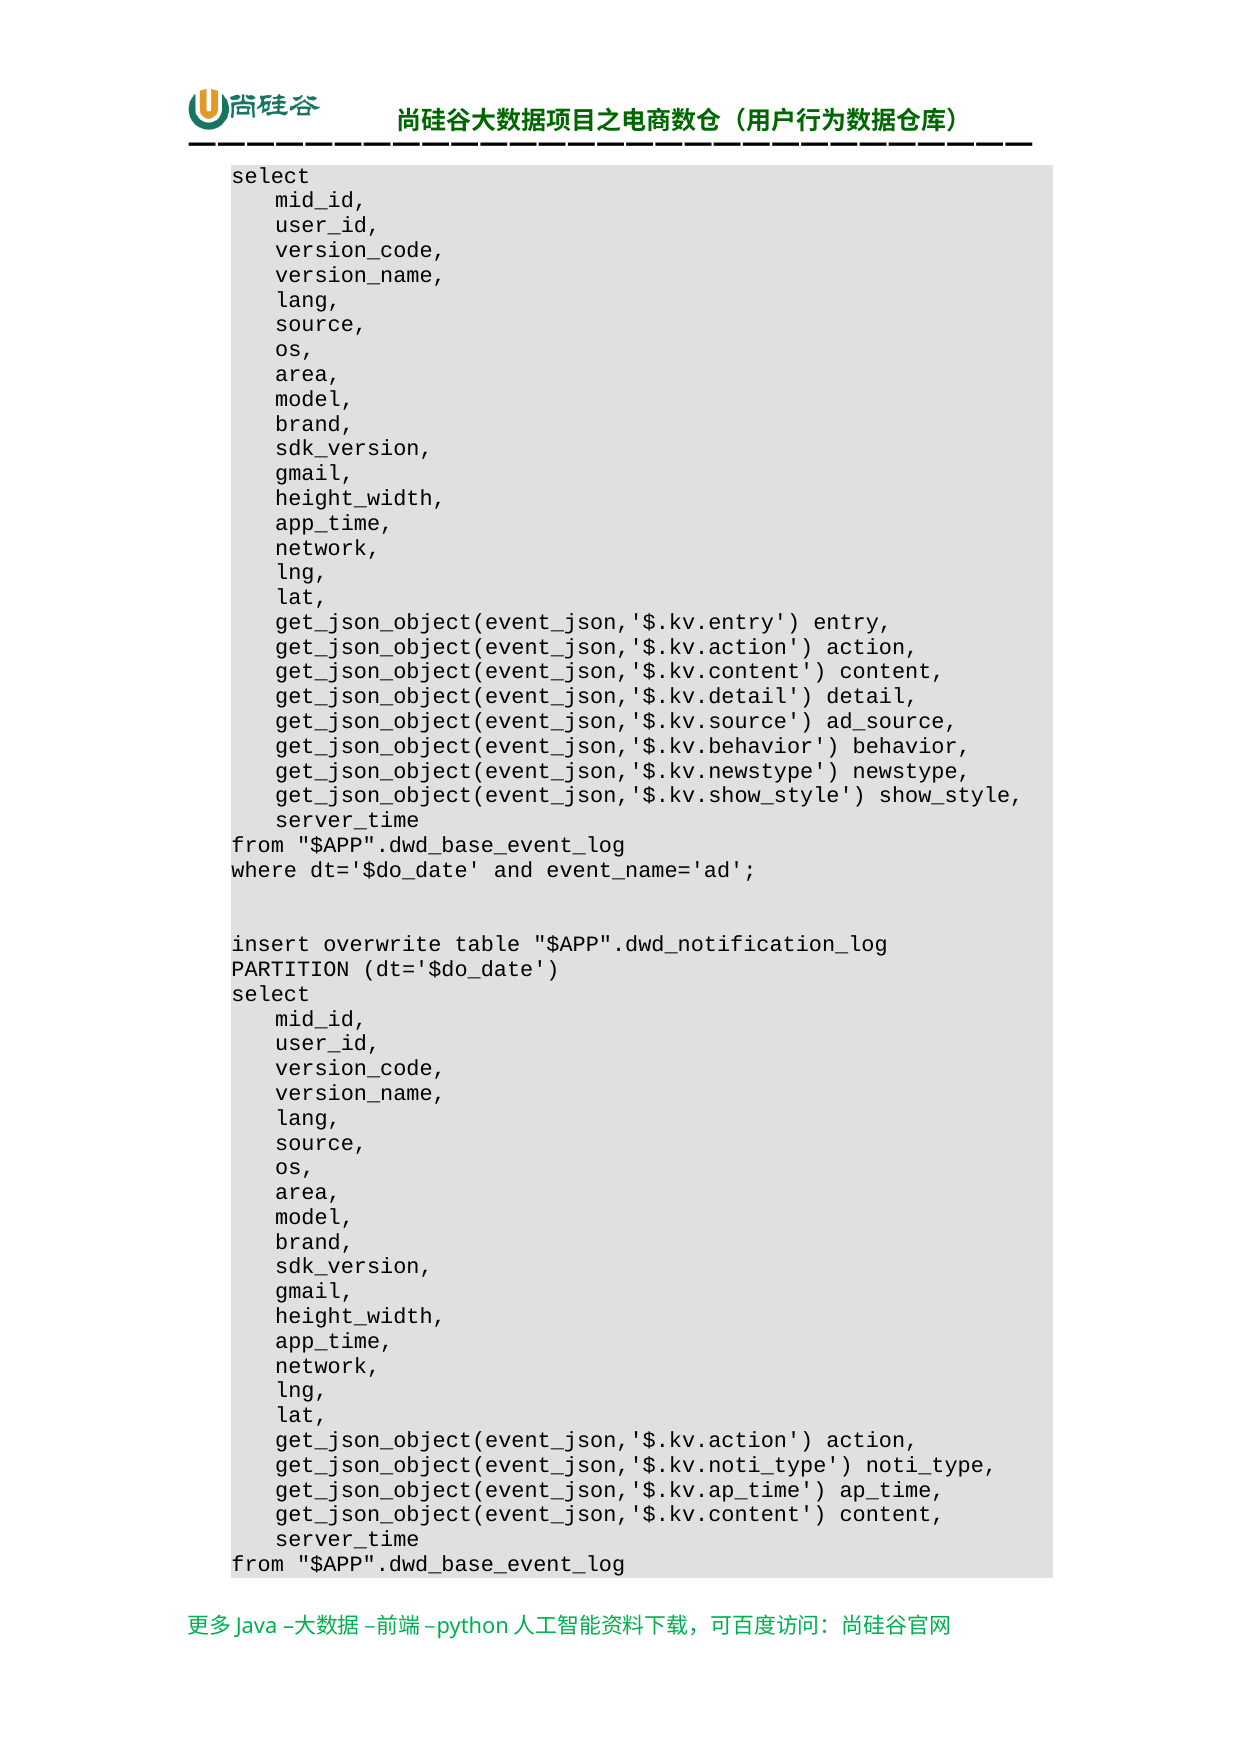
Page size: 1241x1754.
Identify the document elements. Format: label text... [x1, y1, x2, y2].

text area, [231, 1181, 1053, 1206]
text PARTITION (dt='$do_date') [231, 958, 1053, 983]
text from "$APP".dwd_base_event_log [231, 1553, 1053, 1578]
text lng, [231, 561, 1053, 586]
text gmail, [231, 1280, 1053, 1305]
text get_json_object(event_json,'$.kv.content') content, [231, 1503, 1053, 1528]
text sdk_version, [231, 1256, 1053, 1280]
text version_code, [231, 239, 1053, 264]
text version_code, [231, 1057, 1053, 1082]
text get_json_object(event_json,'$.kv.content') content, [231, 661, 1053, 685]
text height_width, [231, 487, 1053, 512]
text source, [231, 313, 1053, 338]
text brand, [231, 413, 1053, 437]
text get_json_object(event_json,'$.kv.noti_type') noti_type, [231, 1454, 1053, 1479]
text sdk_version, [231, 437, 1053, 462]
text network, [231, 1355, 1053, 1379]
text lng, [231, 1379, 1053, 1404]
text insert overwrite table "$APP".dwd_notification_log [231, 933, 1053, 958]
text version_name, [231, 264, 1053, 289]
text get_json_object(event_json,'$.kv.newstype') newstype, [231, 760, 1053, 784]
text get_json_object(event_json,'$.kv.source') ad_source, [231, 710, 1053, 735]
text server_time [231, 1528, 1053, 1553]
text get_json_object(event_json,'$.kv.detail') detail, [231, 685, 1053, 710]
text app_time, [231, 1330, 1053, 1355]
text select [231, 165, 1053, 189]
text network, [231, 537, 1053, 561]
text source, [231, 1132, 1053, 1156]
text from "$APP".dwd_base_event_log [231, 834, 1053, 859]
text get_json_object(event_json,'$.kv.entry') entry, [231, 611, 1053, 636]
text lang, [231, 289, 1053, 313]
text model, [231, 1206, 1053, 1231]
text version_name, [231, 1082, 1053, 1107]
text mid_id, [231, 1008, 1053, 1032]
text mid_id, [231, 189, 1053, 214]
text lat, [231, 586, 1053, 611]
picture [187, 88, 320, 130]
text brand, [231, 1231, 1053, 1256]
text where dt='$do_date' and event_name='ad'; [231, 859, 1053, 884]
text server_time [231, 809, 1053, 834]
text get_json_object(event_json,'$.kv.action') action, [231, 1429, 1053, 1454]
text os, [231, 1156, 1053, 1181]
text get_json_object(event_json,'$.kv.behavior') behavior, [231, 735, 1053, 760]
text model, [231, 388, 1053, 413]
text user_id, [231, 1032, 1053, 1057]
text get_json_object(event_json,'$.kv.ap_time') ap_time, [231, 1479, 1053, 1503]
text gmail, [231, 462, 1053, 487]
text os, [231, 338, 1053, 363]
text area, [231, 363, 1053, 388]
text select [231, 983, 1053, 1008]
text lang, [231, 1107, 1053, 1132]
text get_json_object(event_json,'$.kv.show_style') show_style, [231, 784, 1053, 809]
text user_id, [231, 214, 1053, 239]
text height_width, [231, 1305, 1053, 1330]
text lat, [231, 1404, 1053, 1429]
text app_time, [231, 512, 1053, 537]
text get_json_object(event_json,'$.kv.action') action, [231, 636, 1053, 661]
